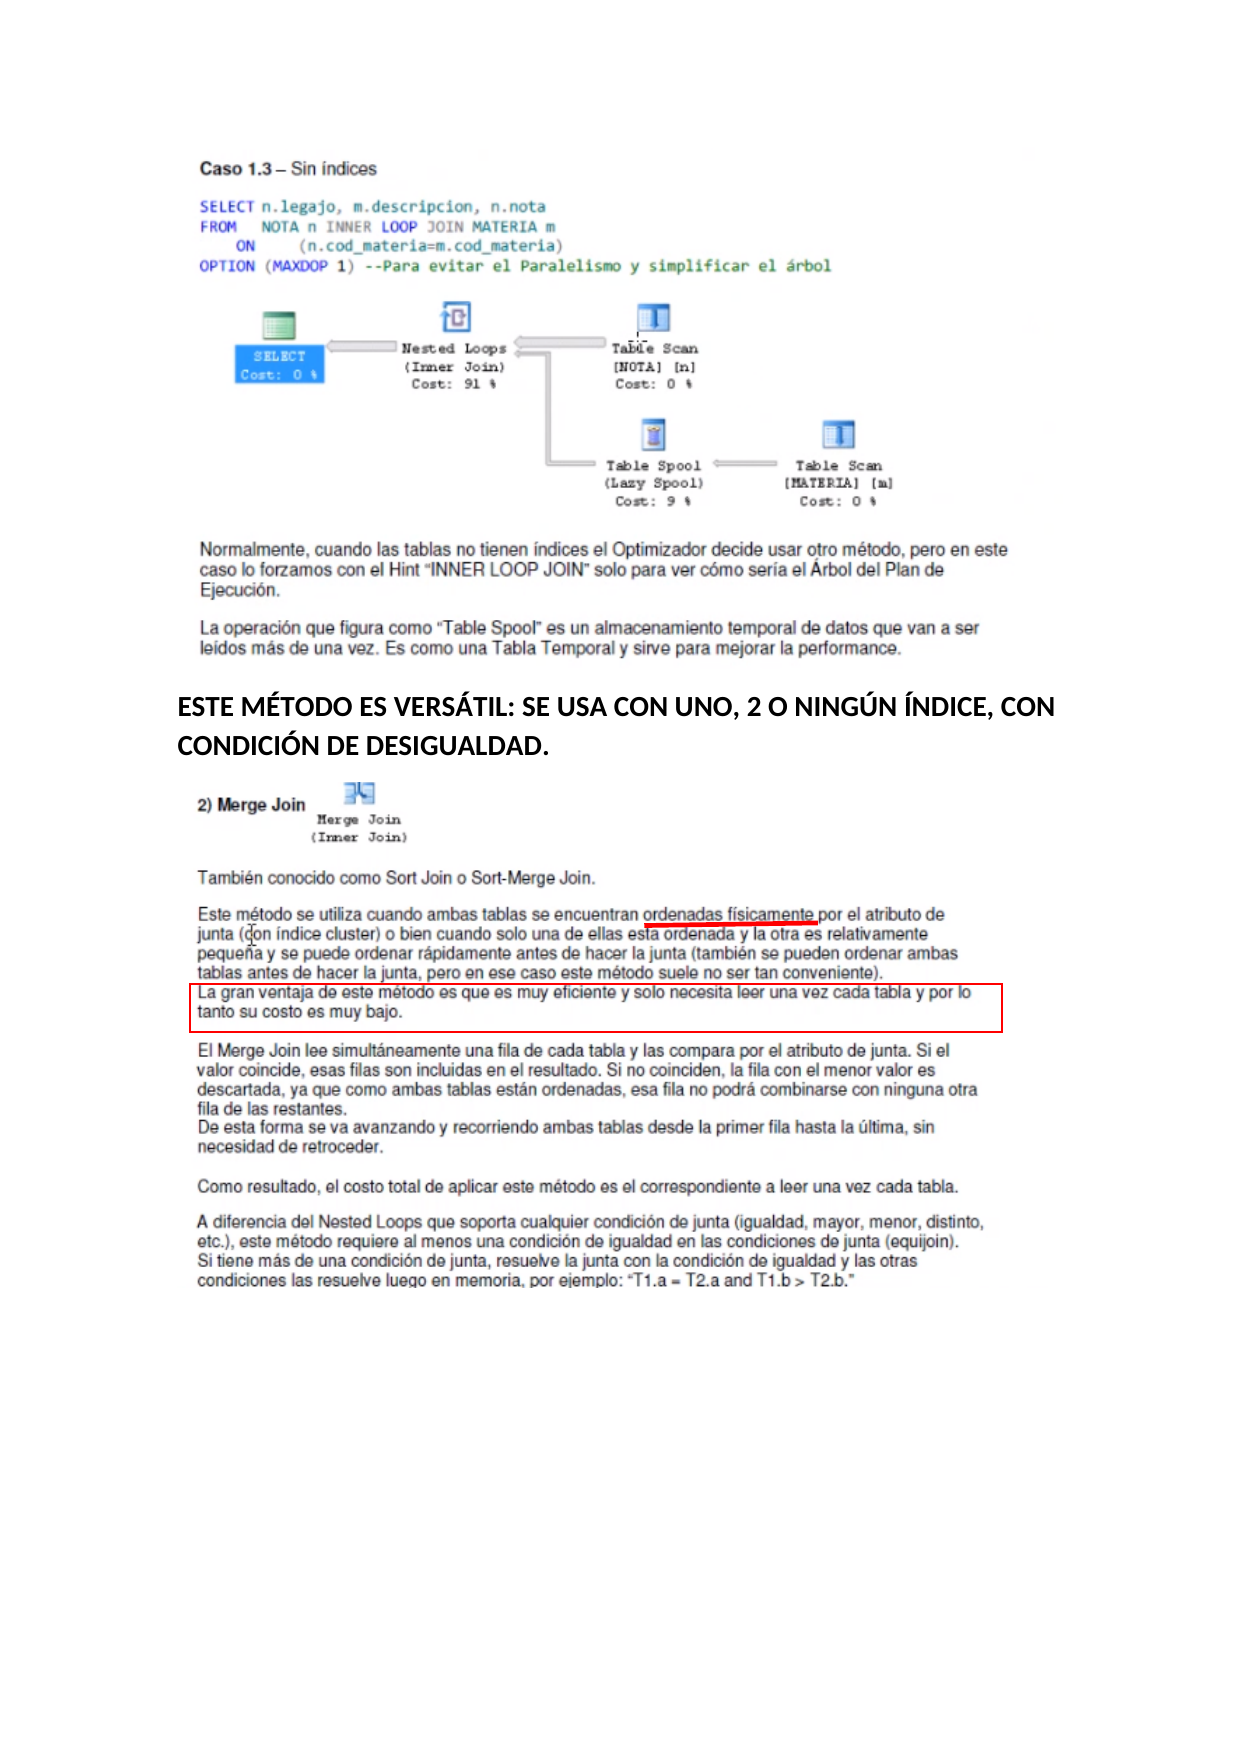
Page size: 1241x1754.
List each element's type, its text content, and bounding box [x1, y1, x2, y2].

text ESTE MÉTODO ES VERSÁTIL: SE USA CON UNO, 2 O NINGÚN ÍNDICE, CON CONDICIÓN DE DESIGUALDAD. [177, 688, 1063, 763]
picture [177, 147, 1063, 670]
picture [177, 782, 1063, 1288]
